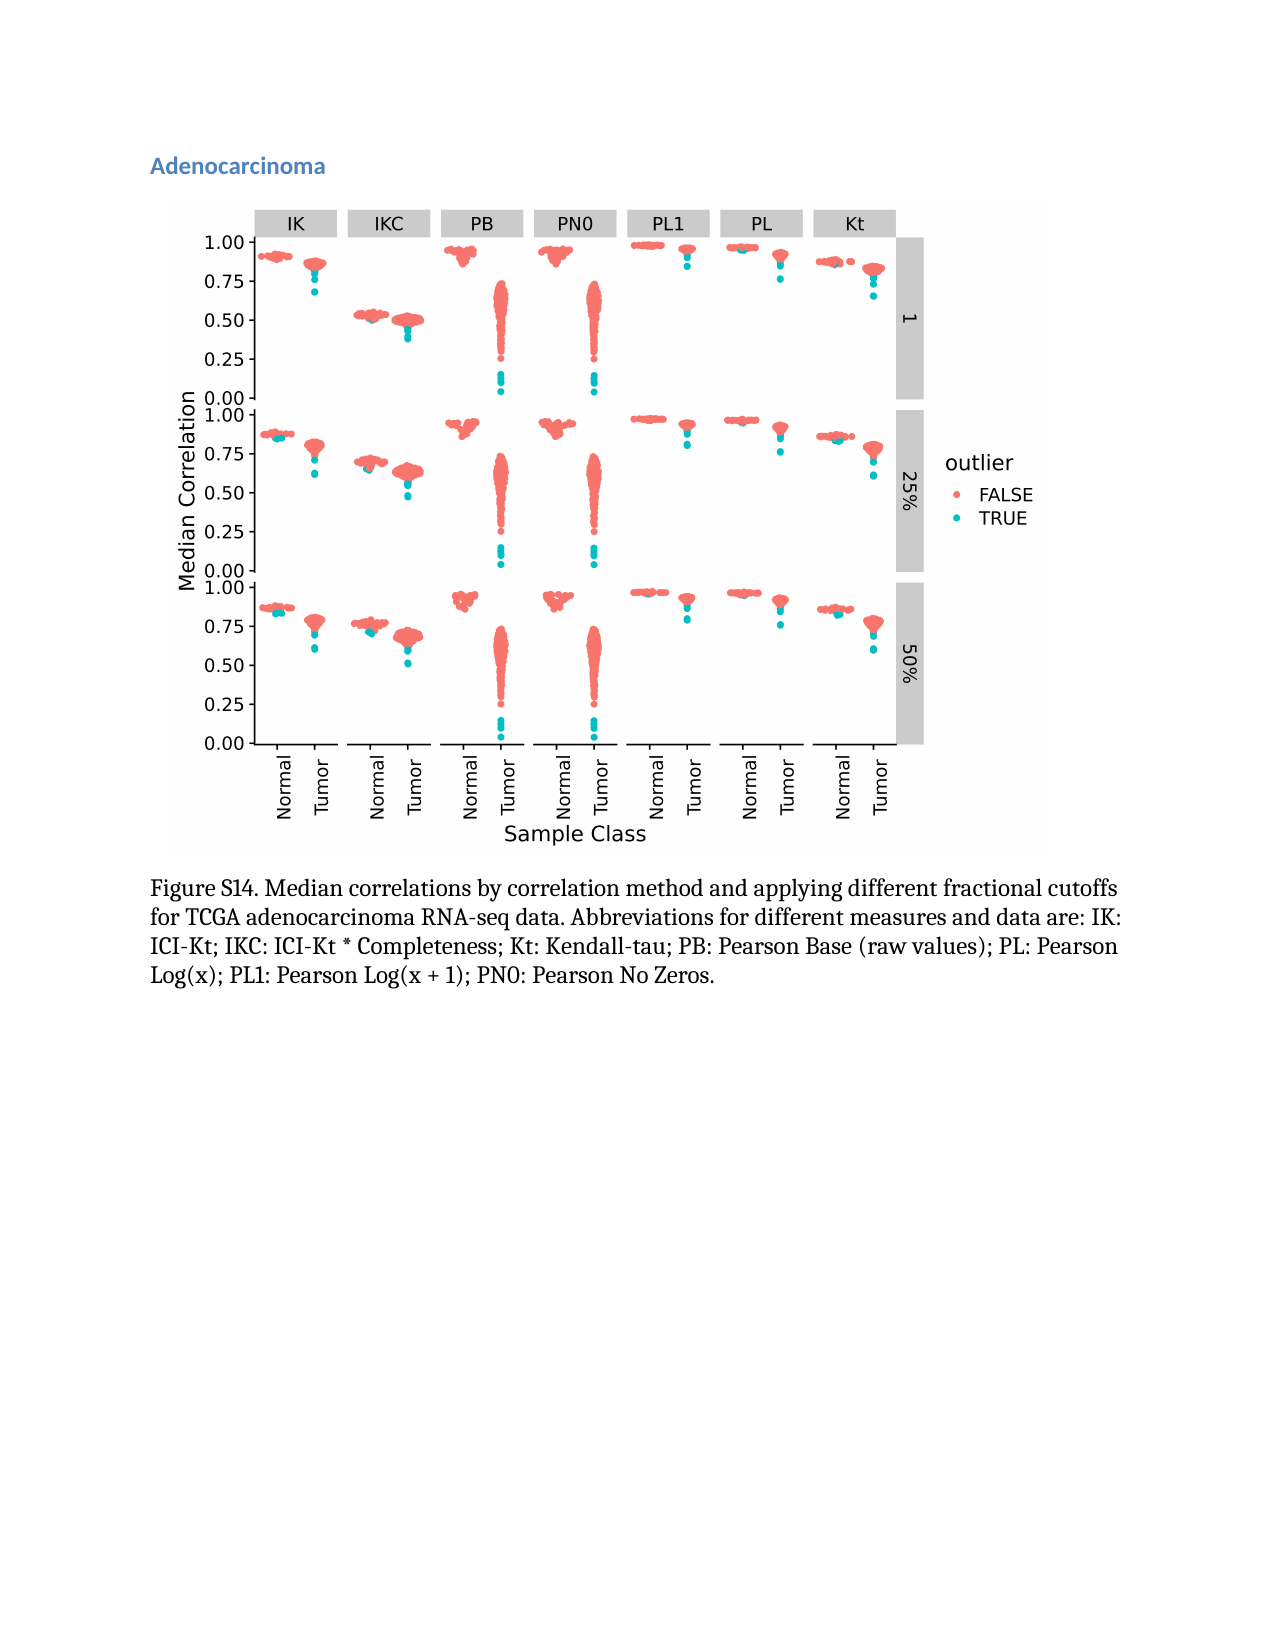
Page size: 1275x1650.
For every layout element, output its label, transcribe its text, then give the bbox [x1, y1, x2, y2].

text Figure S14. Median correlations by correlation method and applying different fractional cutoffs for TCGA adenocarcinoma RNA-seq data. Abbreviations for different measures and data are: IK: ICI-Kt; IKC: ICI-Kt * Completeness; Kt: Kendall-tau; PB: Pearson Base (raw values); PL: Pearson Log(x); PL1: Pearson Log(x + 1); PN0: Pearson No Zeros. [150, 874, 1125, 989]
subtitle Adenocarcinoma [150, 150, 1125, 181]
picture [168, 199, 1044, 856]
